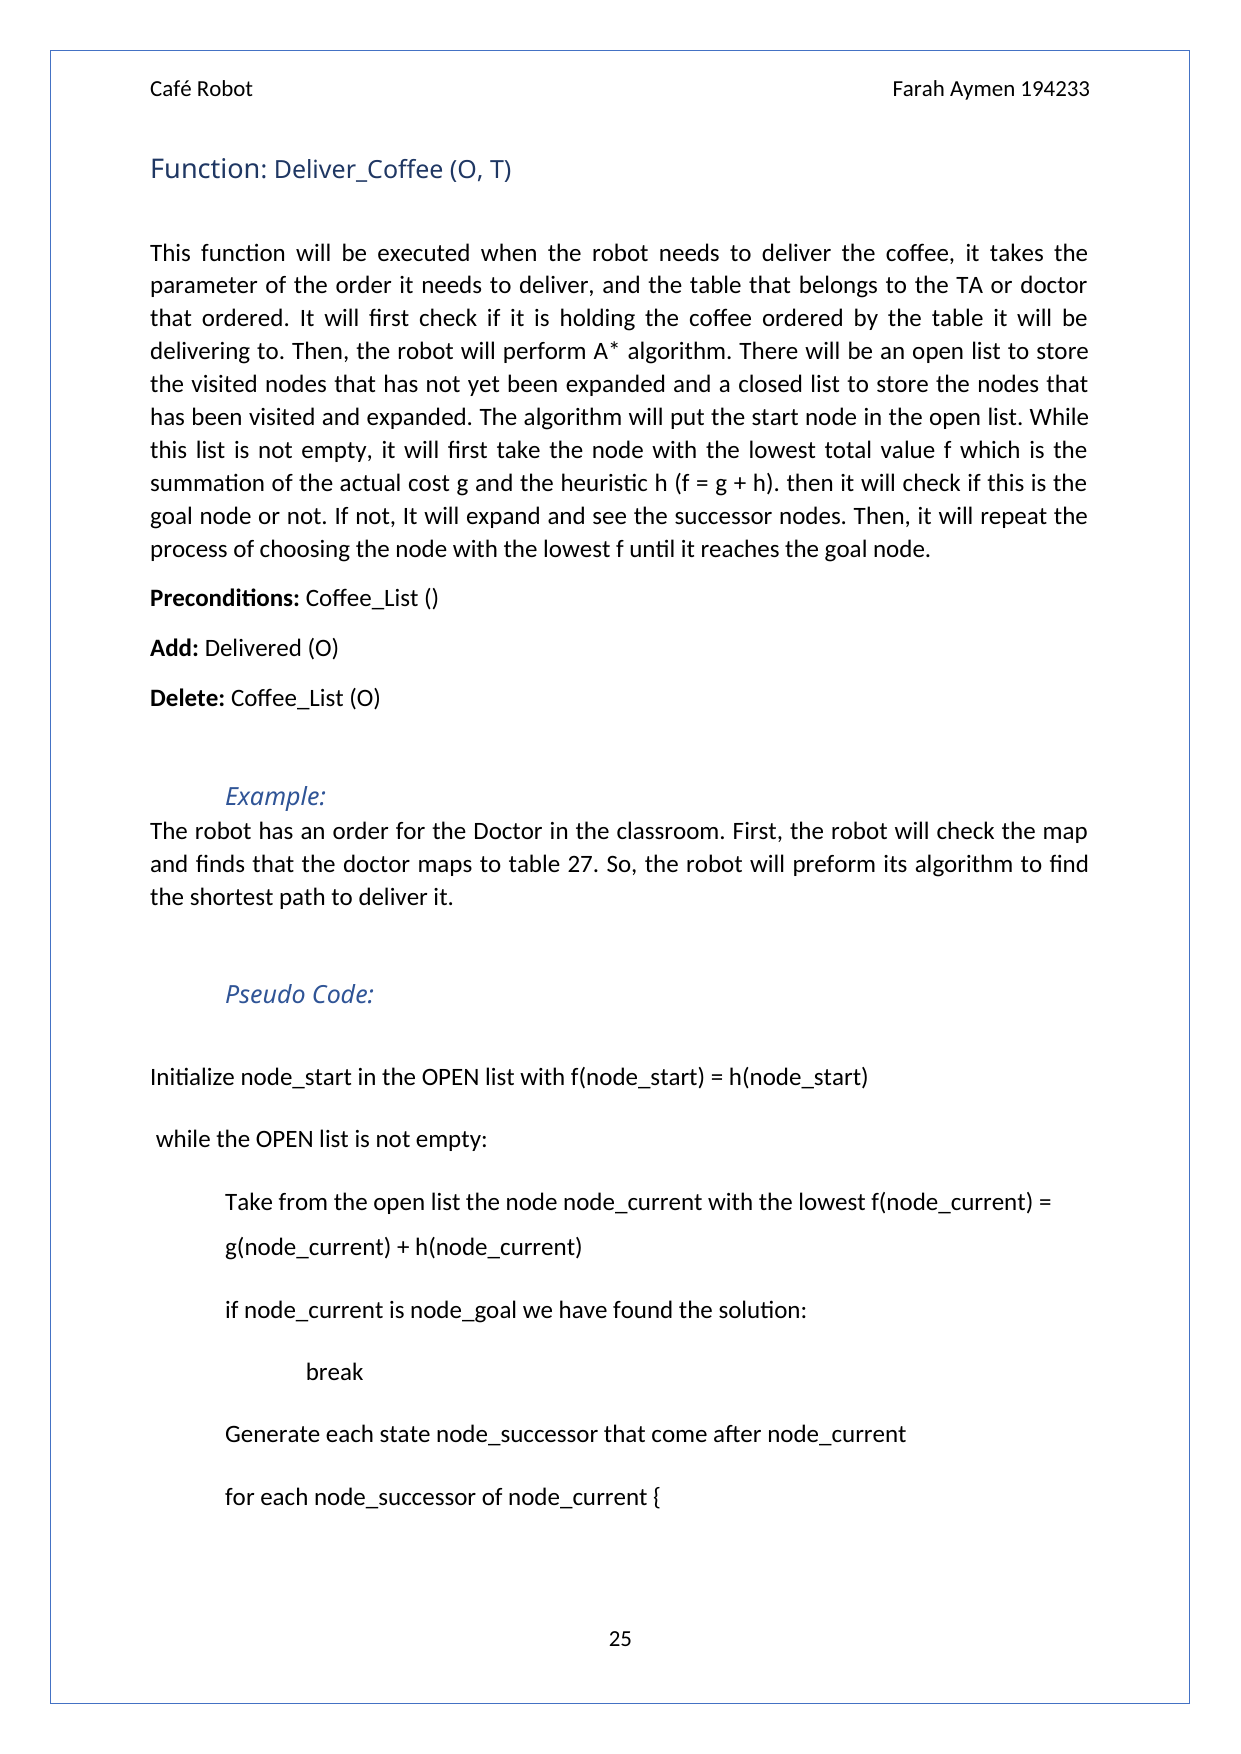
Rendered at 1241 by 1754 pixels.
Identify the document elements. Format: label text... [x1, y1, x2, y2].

text Initialize node_start in the OPEN list with f(node_start) = h(node_start) [150, 1061, 1090, 1091]
text Take from the open list the node node_current with the lowest f(node_current) = g(node_current) + h(node_current) [225, 1186, 1090, 1262]
subtitle Example: [150, 778, 1090, 812]
text break [225, 1356, 1090, 1387]
text Preconditions: Coffee_List () [150, 582, 1090, 613]
text The robot has an order for the Doctor in the classroom. First, the robot will check the map and finds that the doctor maps to table 27. So, the robot will preform its algorithm to find the shortest path to deliver it. [150, 815, 1090, 911]
subtitle Function: Deliver_Coffee (O, T) [150, 150, 1090, 187]
subtitle Pseudo Code: [150, 977, 1090, 1011]
text for each node_successor of node_current { [150, 1481, 1090, 1511]
text Delete: Coffee_List (O) [150, 682, 1090, 712]
text if node_current is node_goal we have found the solution: [150, 1294, 1090, 1324]
text Add: Delivered (O) [150, 632, 1090, 663]
text Generate each state node_successor that come after node_current [150, 1418, 1090, 1449]
text while the OPEN list is not empty: [150, 1123, 1090, 1154]
text This function will be executed when the robot needs to deliver the coffee, it takes the parameter of the order it needs to deliver, and the table that belongs to the TA or doctor that ordered. It will first check if it is holding the coffee ordered by the table it will be delivering to. Then, the robot will perform A* algorithm. There will be an open list to store the visited nodes that has not yet been expanded and a closed list to store the nodes that has been visited and expanded. The algorithm will put the start node in the open list. While this list is not empty, it will first take the node with the lowest total value f which is the summation of the actual cost g and the heuristic h (f = g + h). then it will check if this is the goal node or not. If not, It will expand and see the successor nodes. Then, it will repeat the process of choosing the node with the lowest f until it reaches the goal node. [150, 237, 1090, 563]
